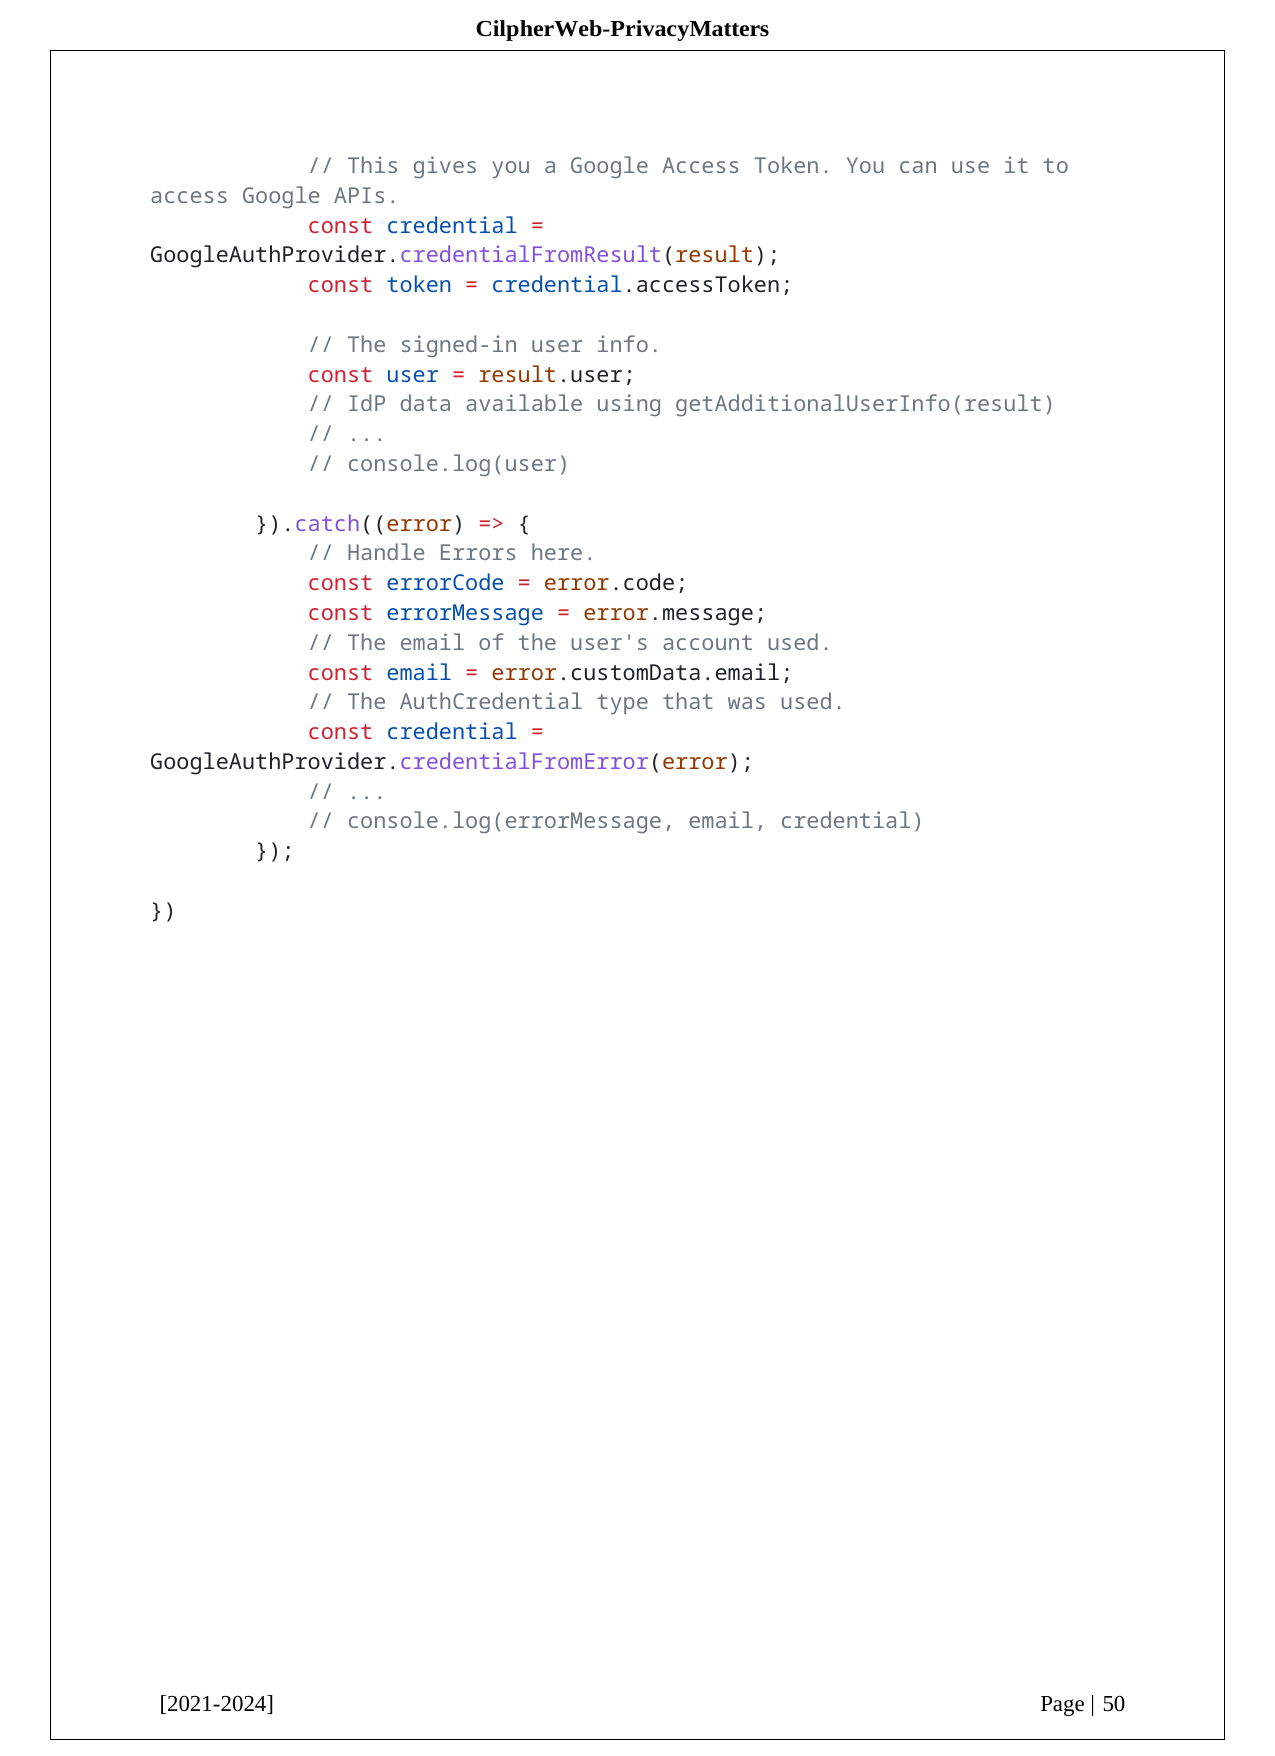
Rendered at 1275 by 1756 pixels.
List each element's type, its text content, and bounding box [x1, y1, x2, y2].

text const errorCode = error.code; [150, 567, 1125, 597]
text const credential = GoogleAuthProvider.credentialFromResult(result); [150, 209, 1125, 269]
text // Handle Errors here. [150, 537, 1125, 567]
text // This gives you a Google Access Token. You can use it to access Google APIs. [150, 150, 1125, 209]
text }) [150, 895, 1125, 924]
text const credential = GoogleAuthProvider.credentialFromError(error); [150, 716, 1125, 776]
text // ... [150, 776, 1125, 805]
text const errorMessage = error.message; [150, 597, 1125, 627]
text // The signed-in user info. [150, 329, 1125, 358]
text const user = result.user; [150, 358, 1125, 388]
text // The email of the user's account used. [150, 627, 1125, 656]
text // console.log(user) [150, 448, 1125, 478]
text const email = error.customData.email; [150, 656, 1125, 686]
text // console.log(errorMessage, email, credential) [150, 805, 1125, 835]
text const token = credential.accessToken; [150, 269, 1125, 299]
text // IdP data available using getAdditionalUserInfo(result) [150, 388, 1125, 418]
text }).catch((error) => { [150, 507, 1125, 537]
text }); [150, 835, 1125, 865]
text // The AuthCredential type that was used. [150, 686, 1125, 716]
text // ... [150, 418, 1125, 448]
